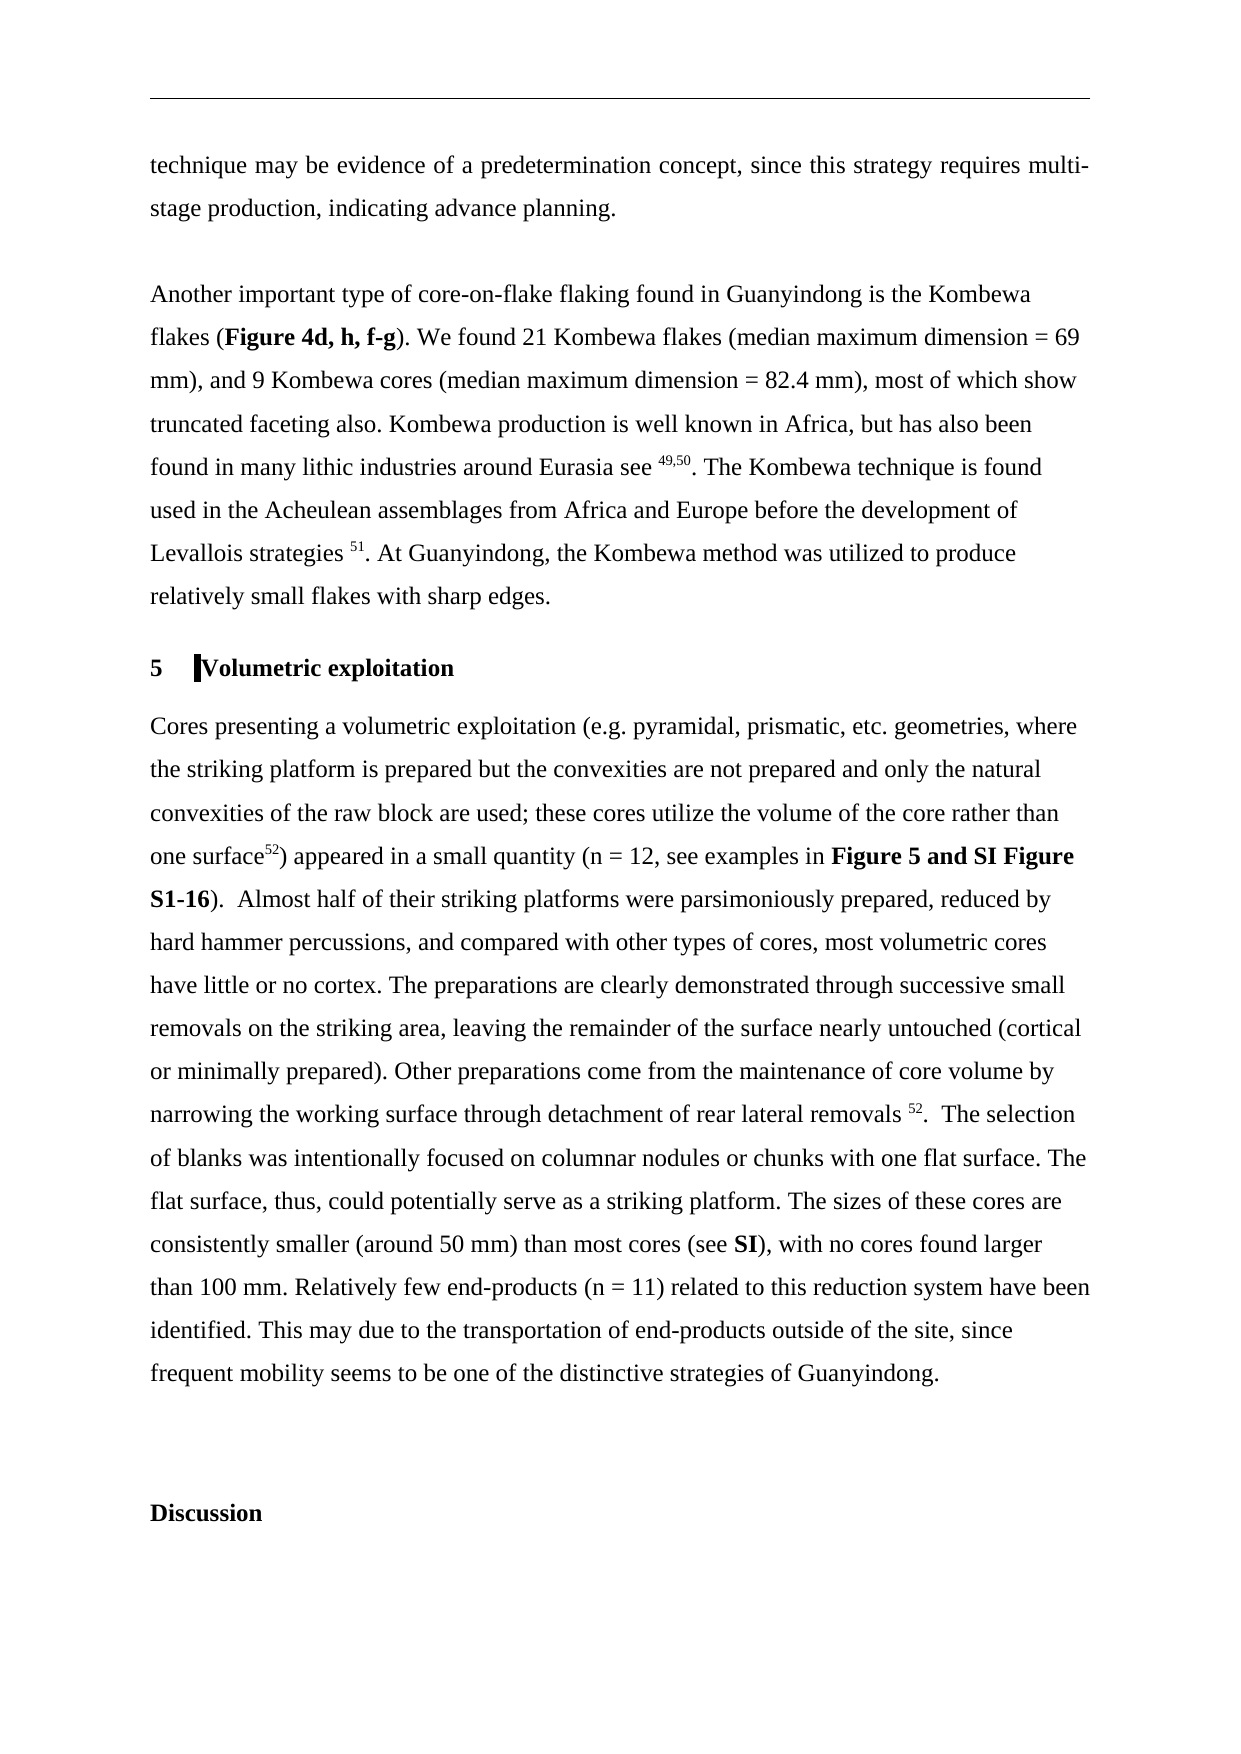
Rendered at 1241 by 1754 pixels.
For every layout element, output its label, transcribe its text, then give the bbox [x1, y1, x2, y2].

subtitle Volumetric exploitation [150, 653, 1090, 682]
subtitle Discussion [150, 1498, 1090, 1527]
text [150, 150, 1090, 222]
text Another important type of core-on-flake flaking found in Guanyindong is the Kombewa flakes (Figure 4d, h, f-g). We found 21 Kombewa flakes (median maximum dimension = 69 mm), and 9 Kombewa cores (median maximum dimension = 82.4 mm), most of which show truncated faceting also. Kombewa production is well known in Africa, but has also been found in many lithic industries around Eurasia see 49,50. The Kombewa technique is found used in the Acheulean assemblages from Africa and Europe before the development of Levallois strategies 51. At Guanyindong, the Kombewa method was utilized to produce relatively small flakes with sharp edges. [150, 279, 1090, 610]
text Cores presenting a volumetric exploitation (e.g. pyramidal, prismatic, etc. geometries, where the striking platform is prepared but the convexities are not prepared and only the natural convexities of the raw block are used; these cores utilize the volume of the core rather than one surface52) appeared in a small quantity (n = 12, see examples in Figure 5 and SI Figure S1-16). Almost half of their striking platforms were parsimoniously prepared, reduced by hard hammer percussions, and compared with other types of cores, most volumetric cores have little or no cortex. The preparations are clearly demonstrated through successive small removals on the striking area, leaving the remainder of the surface nearly untouched (cortical or minimally prepared). Other preparations come from the maintenance of core volume by narrowing the working surface through detachment of rear lateral removals 52. The selection of blanks was intentionally focused on columnar nodules or chunks with one flat surface. The flat surface, thus, could potentially serve as a striking platform. The sizes of these cores are consistently smaller (around 50 mm) than most cores (see SI), with no cores found larger than 100 mm. Relatively few end-products (n = 11) related to this reduction system have been identified. This may due to the transportation of end-products outside of the site, since frequent mobility seems to be one of the distinctive strategies of Guanyindong. [150, 711, 1090, 1387]
